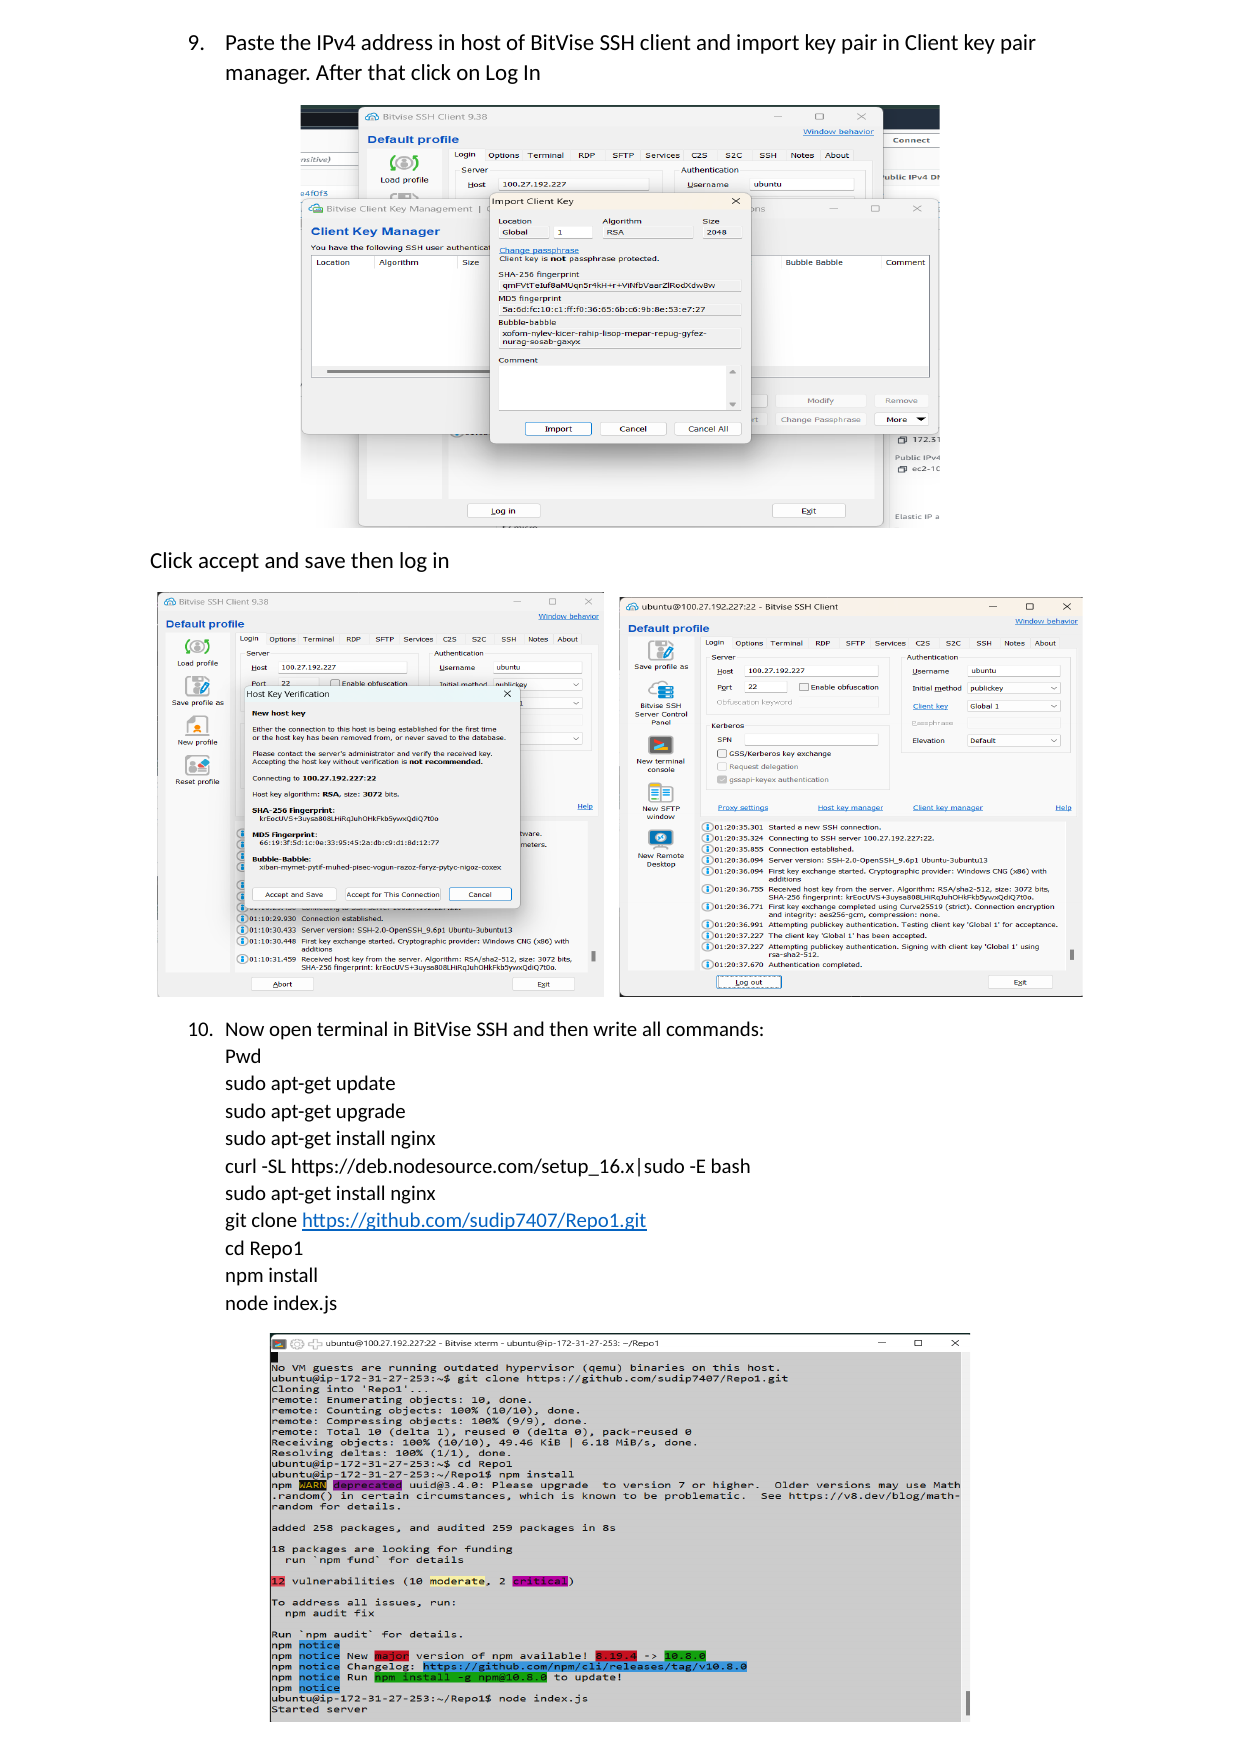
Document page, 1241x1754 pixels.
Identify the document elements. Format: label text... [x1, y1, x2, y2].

list Pwd [225, 1043, 1090, 1069]
list curl -SL https://deb.nodesource.com/setup_16.x|sudo -E bash [225, 1153, 1090, 1178]
list npm install [225, 1262, 1090, 1288]
picture [269, 1333, 971, 1722]
picture [157, 592, 604, 997]
list cd Repo1 [225, 1235, 1090, 1260]
picture [619, 597, 1083, 997]
list Now open terminal in BitVise SSH and then write all commands: [187, 1016, 1090, 1041]
list sudo apt-get install nginx [225, 1125, 1090, 1151]
list git clone https://github.com/sudip7407/Repo1.git [225, 1208, 1090, 1233]
picture [300, 105, 940, 528]
list node index.js [225, 1290, 1090, 1315]
list sudo apt-get update [225, 1071, 1090, 1096]
text Click accept and save then log in [150, 546, 1090, 574]
list Paste the IPv4 address in host of BitVise SSH client and import key pair in Client key pair manager. After that click on Log In [187, 28, 1090, 86]
list sudo apt-get upgrade [225, 1098, 1090, 1123]
list sudo apt-get install nginx [225, 1180, 1090, 1206]
